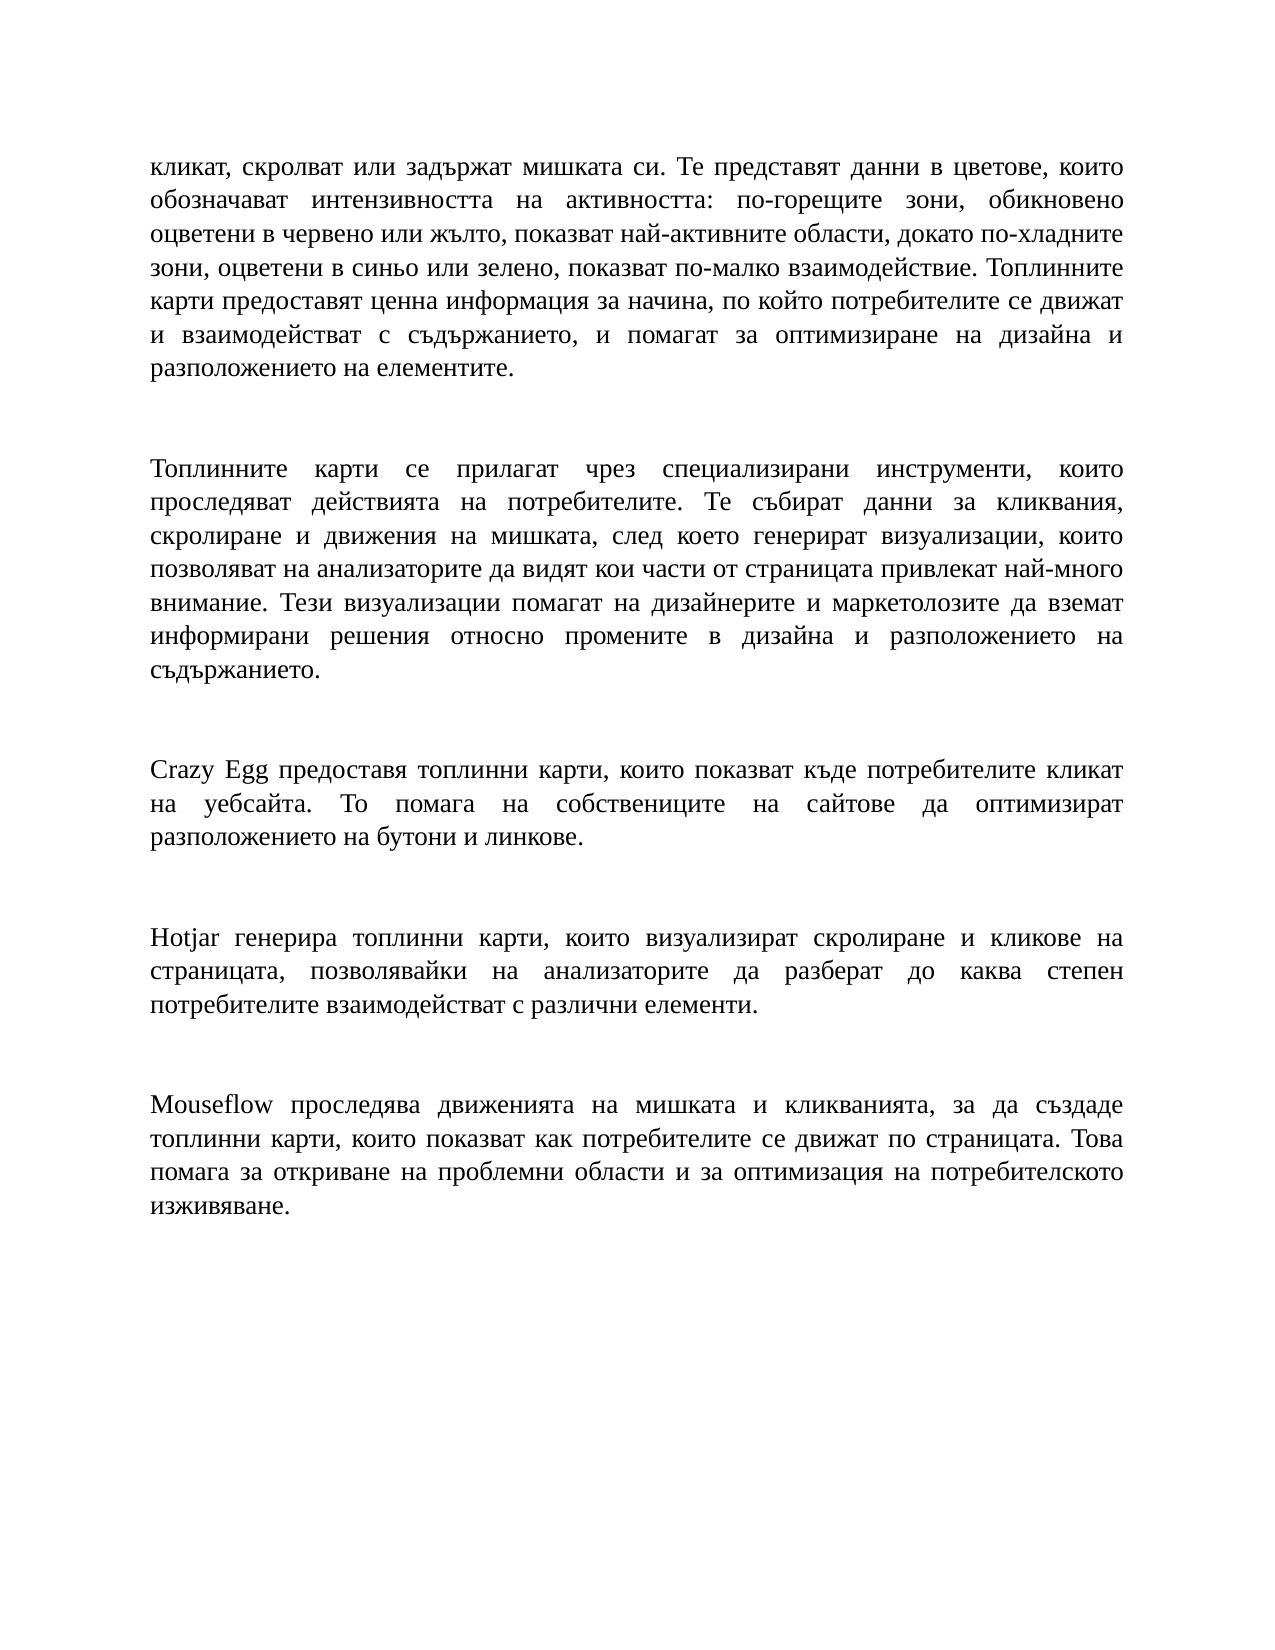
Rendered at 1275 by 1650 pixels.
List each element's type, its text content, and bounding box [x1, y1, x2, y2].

text Mouseflow проследява движенията на мишката и кликванията, за да създаде топлинни карти, които показват как потребителите се движат по страницата. Това помага за откриване на проблемни области и за оптимизация на потребителското изживяване. [150, 1088, 1125, 1220]
text Hotjar генерира топлинни карти, които визуализират скролиране и кликове на страницата, позволявайки на анализаторите да разберат до каква степен потребителите взаимодействат с различни елементи. [150, 921, 1125, 1019]
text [150, 150, 1125, 382]
text Топлинните карти се прилагат чрез специализирани инструменти, които проследяват действията на потребителите. Те събират данни за кликвания, скролиране и движения на мишката, след което генерират визуализации, които позволяват на анализаторите да видят кои части от страницата привлекат най-много внимание. Тези визуализации помагат на дизайнерите и маркетолозите да вземат информирани решения относно промените в дизайна и разположението на съдържанието. [150, 452, 1125, 684]
text Crazy Egg предоставя топлинни карти, които показват къде потребителите кликат на уебсайта. То помага на собствениците на сайтове да оптимизират разположението на бутони и линкове. [150, 753, 1125, 852]
